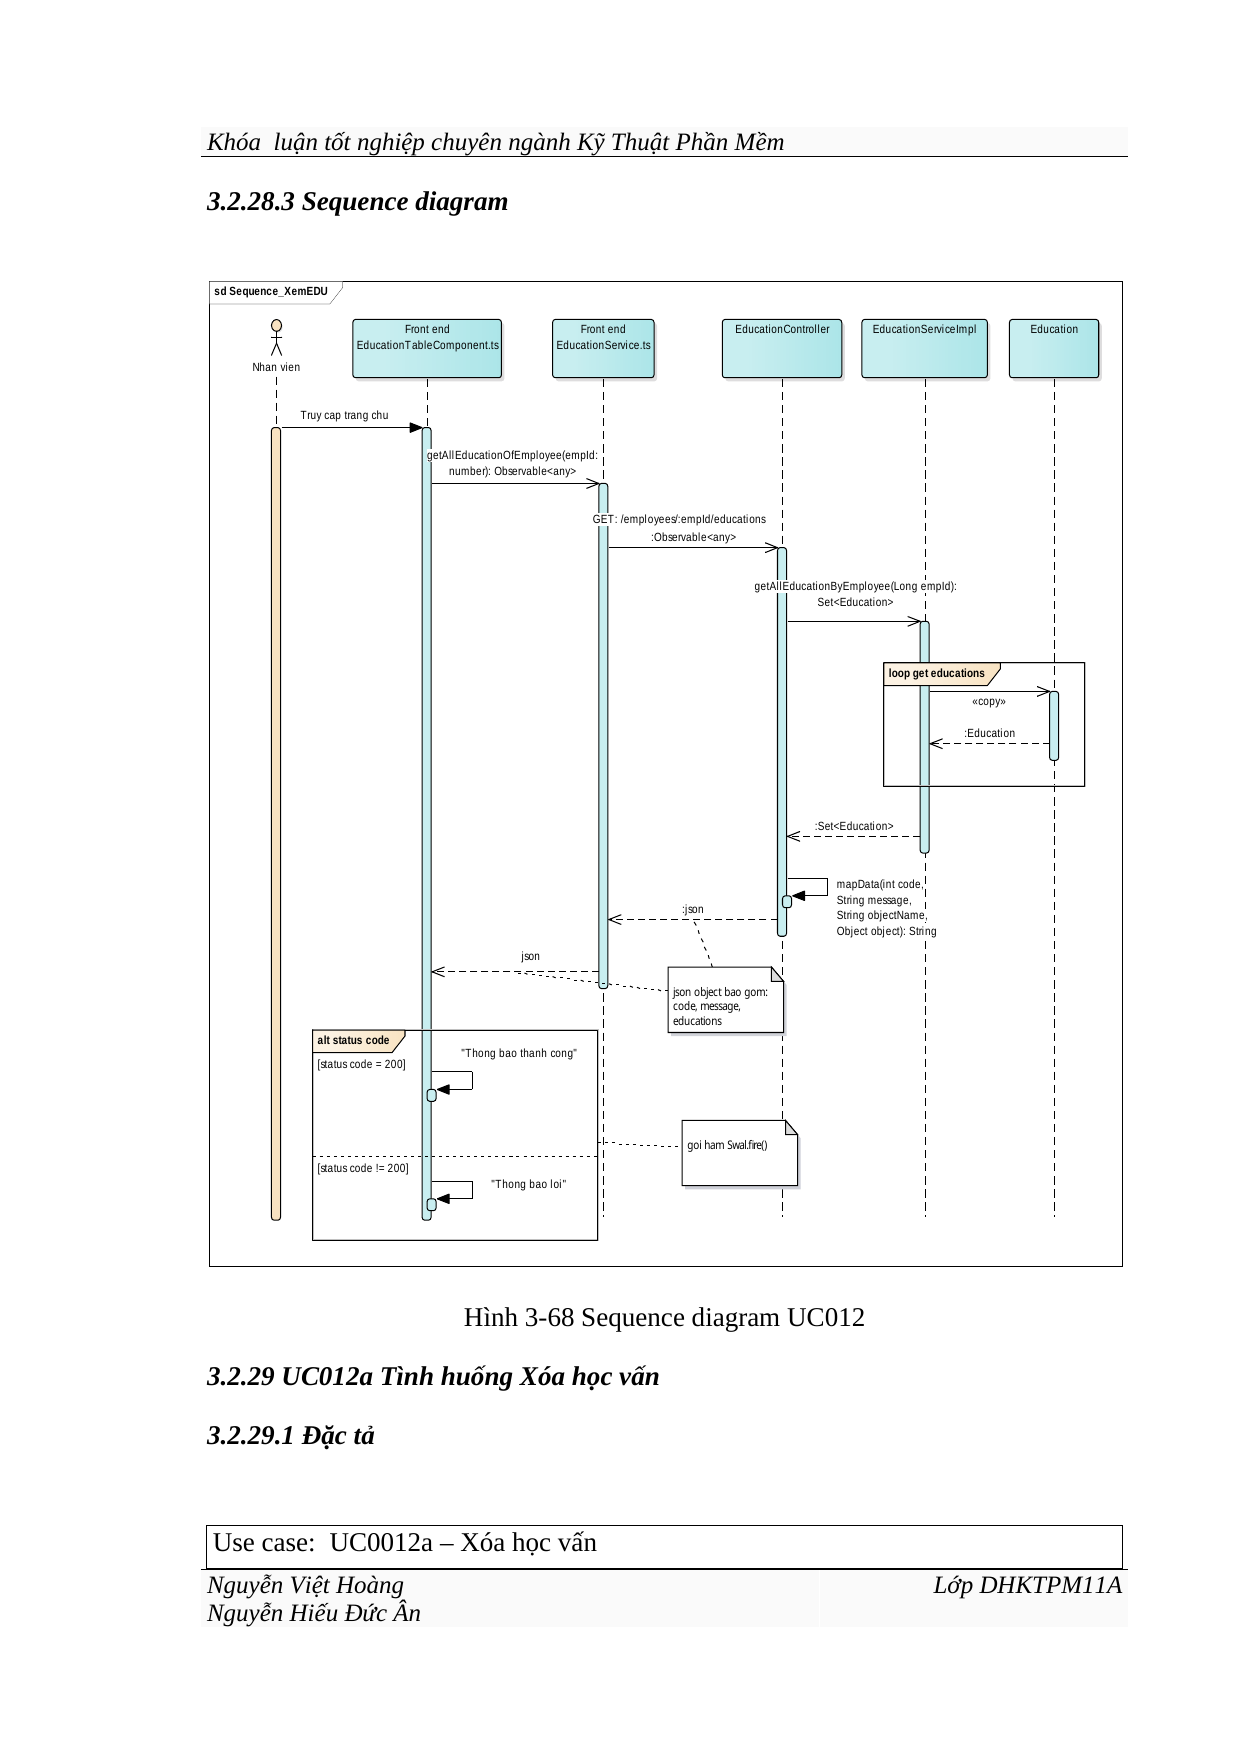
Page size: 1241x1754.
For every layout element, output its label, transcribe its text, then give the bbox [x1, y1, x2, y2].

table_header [207, 1526, 1122, 1568]
subtitle Đặc tả [207, 1419, 1122, 1451]
subtitle UC012a Tình huống Xóa học vấn [207, 1360, 1122, 1391]
subtitle Sequence diagram [207, 185, 1122, 216]
